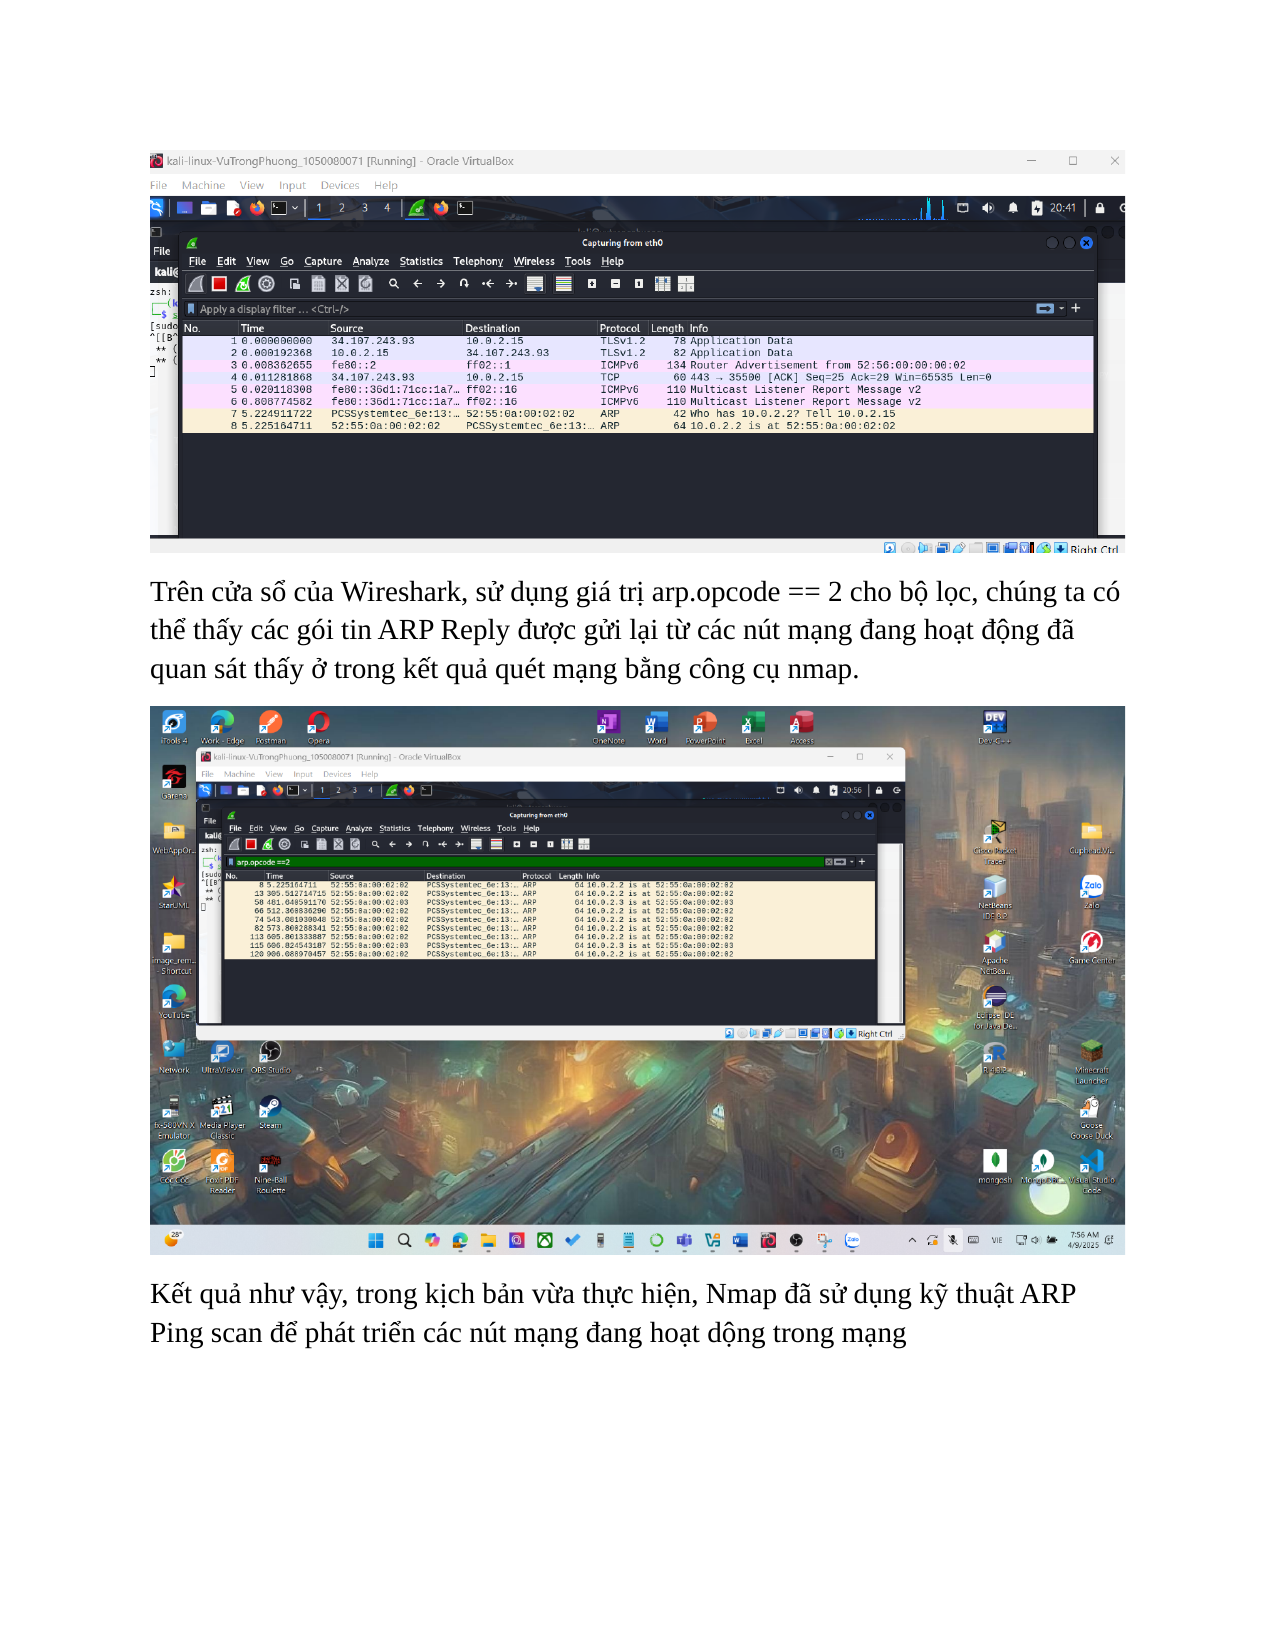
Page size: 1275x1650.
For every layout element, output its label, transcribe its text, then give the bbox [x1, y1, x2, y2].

text Kết quả như vậy, trong kịch bản vừa thực hiện, Nmap đã sử dụng kỹ thuật ARP Ping scan để phát triển các nút mạng đang hoạt dộng trong mạng [150, 1276, 1125, 1348]
text Trên cửa sổ của Wireshark, sử dụng giá trị arp.opcode == 2 cho bộ lọc, chúng ta có thể thấy các gói tin ARP Reply được gửi lại từ các nút mạng đang hoạt động đã quan sát thấy ở trong kết quả quét mạng bằng công cụ nmap. [150, 574, 1125, 684]
picture [150, 150, 1125, 553]
picture [150, 706, 1125, 1255]
